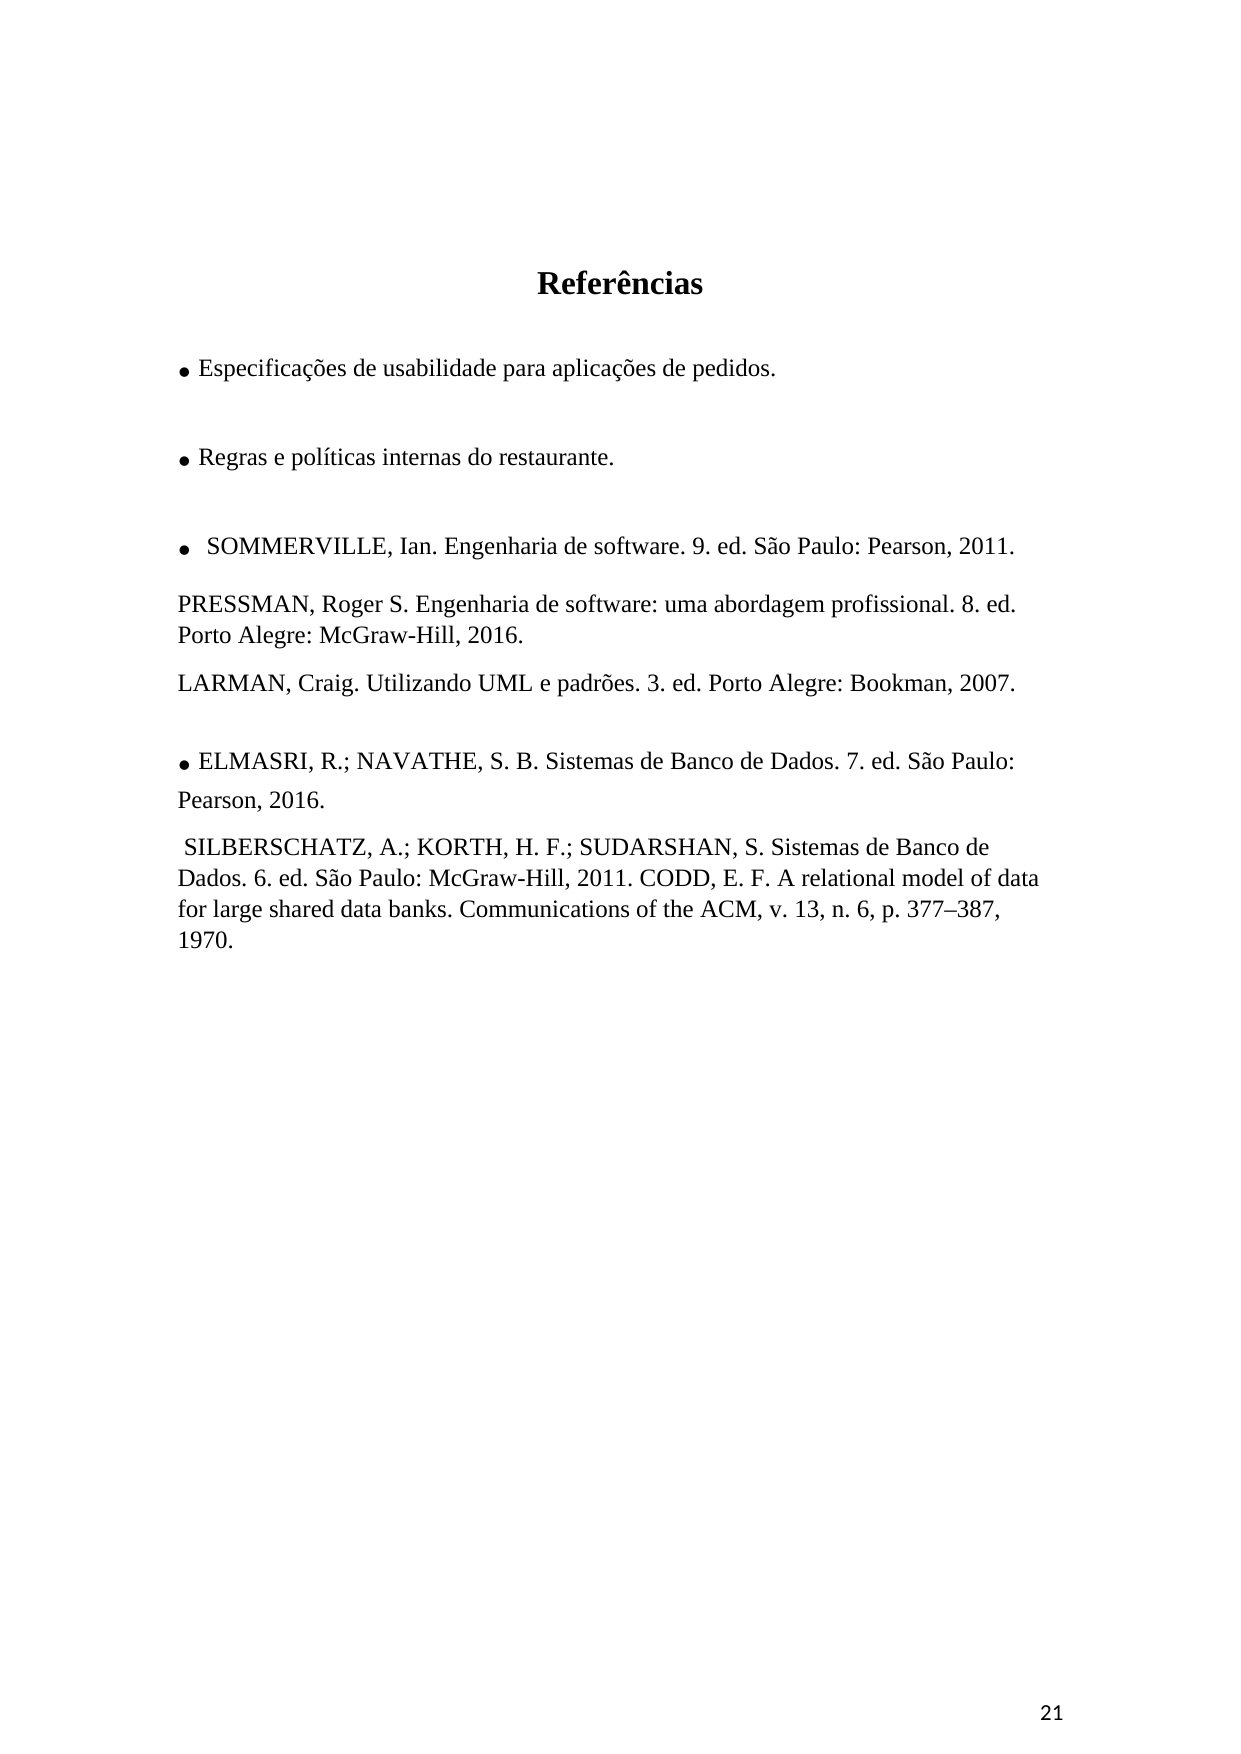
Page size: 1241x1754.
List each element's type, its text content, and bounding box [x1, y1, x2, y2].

text . SOMMERVILLE, Ian. Engenharia de software. 9. ed. São Paulo: Pearson, 2011. [177, 500, 1063, 567]
text . Especificações de usabilidade para aplicações de pedidos. [177, 322, 1063, 389]
text LARMAN, Craig. Utilizando UML e padrões. 3. ed. Porto Alegre: Bookman, 2007. [177, 668, 1063, 696]
text . ELMASRI, R.; NAVATHE, S. B. Sistemas de Banco de Dados. 7. ed. São Paulo: Pearson, 2016. [177, 715, 1063, 813]
text SILBERSCHATZ, A.; KORTH, H. F.; SUDARSHAN, S. Sistemas de Banco de Dados. 6. ed. São Paulo: McGraw-Hill, 2011. CODD, E. F. A relational model of data for large shared data banks. Communications of the ACM, v. 13, n. 6, p. 377–387, 1970. [177, 832, 1063, 954]
text Referências [177, 264, 1063, 302]
text PRESSMAN, Roger S. Engenharia de software: uma abordagem profissional. 8. ed. Porto Alegre: McGraw-Hill, 2016. [177, 589, 1063, 649]
text . Regras e políticas internas do restaurante. [177, 411, 1063, 478]
